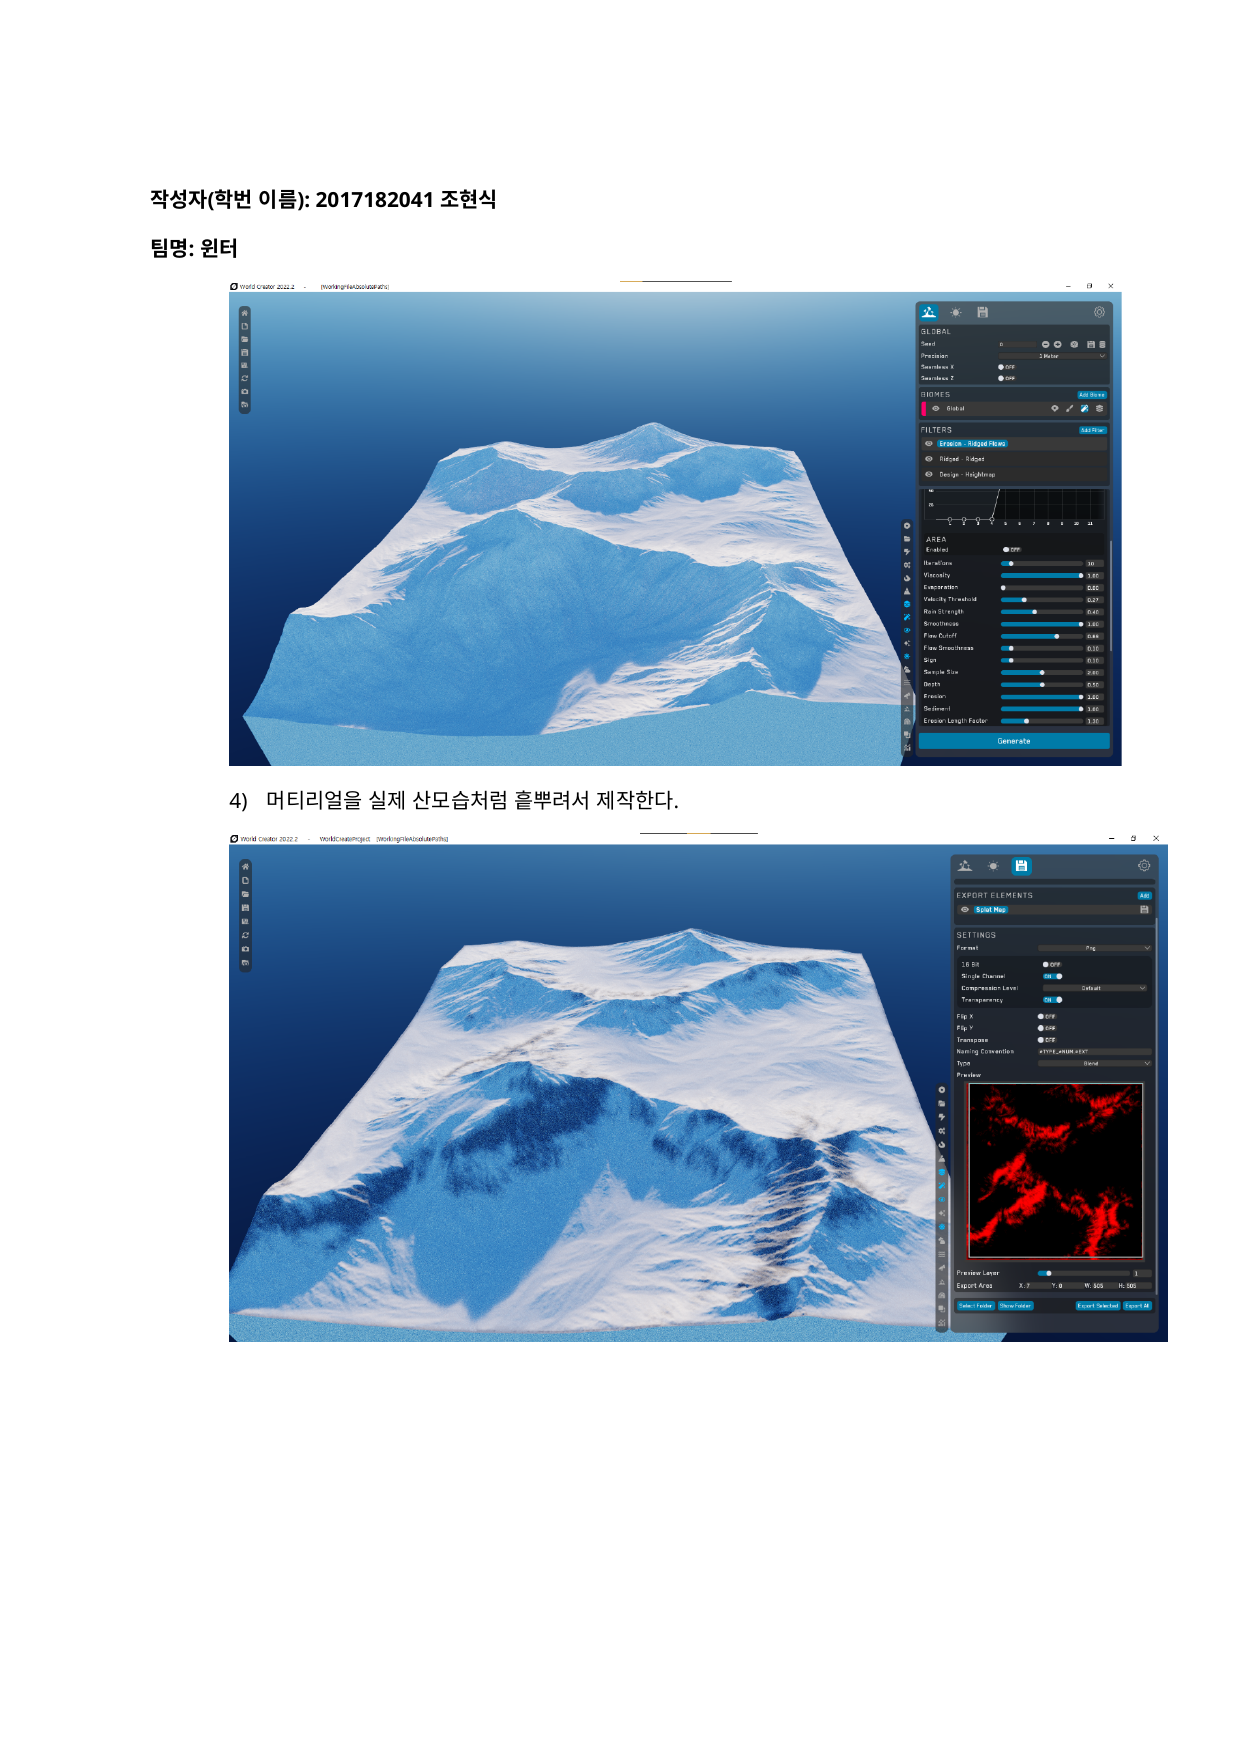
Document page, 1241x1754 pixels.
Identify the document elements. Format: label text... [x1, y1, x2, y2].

picture [229, 833, 1168, 1342]
picture [229, 281, 1122, 766]
list 머티리얼을 실제 산모습처럼 흩뿌려서 제작한다. [229, 784, 1090, 814]
